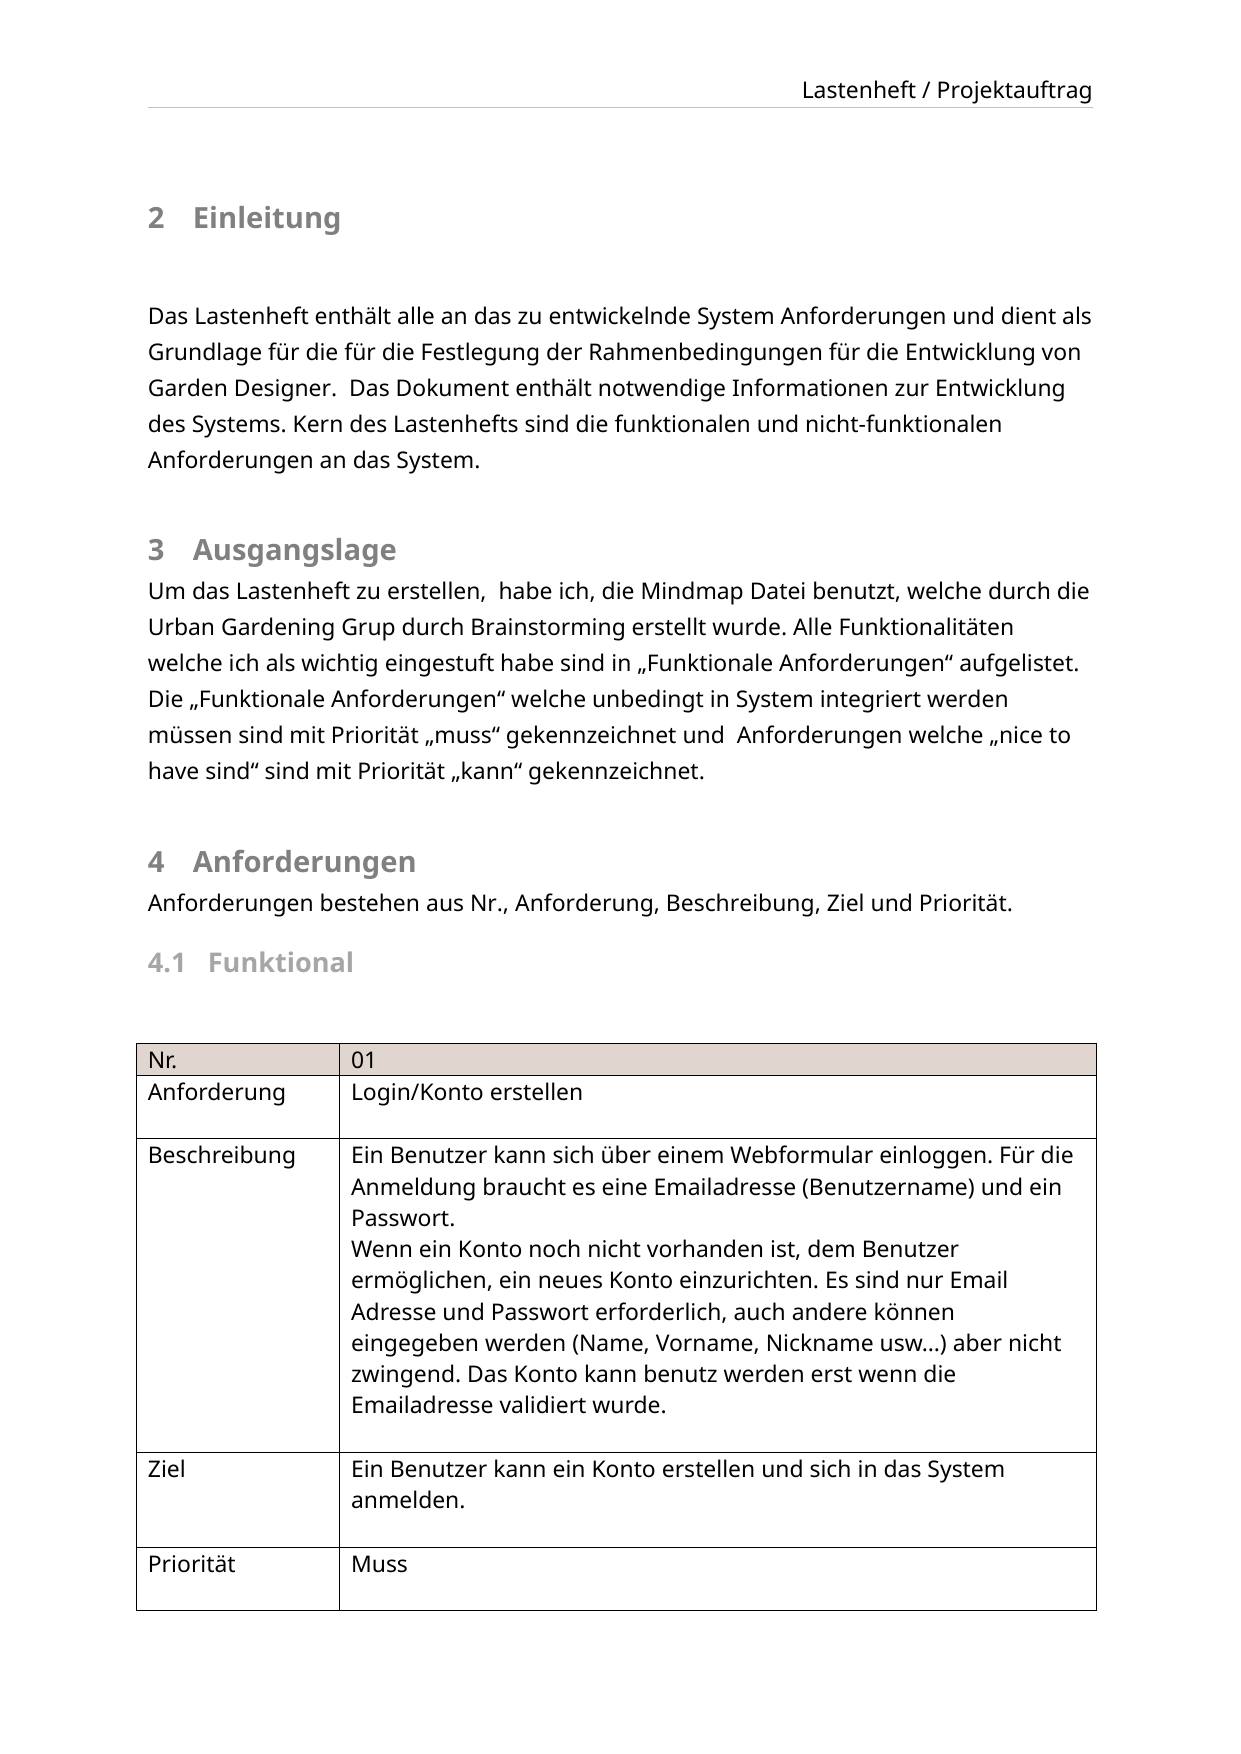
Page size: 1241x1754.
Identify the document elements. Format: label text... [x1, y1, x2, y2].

table_cell Login/Konto erstellen [340, 1076, 1096, 1138]
table_cell Ziel [137, 1453, 339, 1547]
table_cell Muss [340, 1548, 1096, 1610]
table_header Nr. [137, 1044, 339, 1075]
table_cell Ein Benutzer kann sich über einem Webformular einloggen. Für die Anmeldung braucht es eine Emailadresse (Benutzername) und ein Passwort. Wenn ein Konto noch nicht vorhanden ist, dem Benutzer ermöglichen, ein neues Konto einzurichten. Es sind nur Email Adresse und Passwort erforderlich, auch andere können eingegeben werden (Name, Vorname, Nickname usw…) aber nicht zwingend. Das Konto kann benutz werden erst wenn die Emailadresse validiert wurde. [340, 1139, 1096, 1452]
text Um das Lastenheft zu erstellen, habe ich, die Mindmap Datei benutzt, welche durch die Urban Gardening Grup durch Brainstorming erstellt wurde. Alle Funktionalitäten welche ich als wichtig eingestuft habe sind in „Funktionale Anforderungen“ aufgelistet. Die „Funktionale Anforderungen“ welche unbedingt in System integriert werden müssen sind mit Priorität „muss“ gekennzeichnet und Anforderungen welche „nice to have sind“ sind mit Priorität „kann“ gekennzeichnet. [148, 575, 1093, 786]
subtitle Funktional [148, 943, 1093, 980]
subtitle Anforderungen [148, 841, 1093, 881]
text Anforderungen bestehen aus Nr., Anforderung, Beschreibung, Ziel und Priorität. [148, 887, 1093, 918]
subtitle Ausgangslage [148, 530, 1093, 569]
table_header 01 [340, 1044, 1096, 1075]
subtitle Einleitung [148, 198, 1093, 237]
text Das Lastenheft enthält alle an das zu entwickelnde System Anforderungen und dient als Grundlage für die für die Festlegung der Rahmenbedingungen für die Entwicklung von Garden Designer. Das Dokument enthält notwendige Informationen zur Entwicklung des Systems. Kern des Lastenhefts sind die funktionalen und nicht-funktionalen Anforderungen an das System. [148, 300, 1093, 475]
table_cell Anforderung [137, 1076, 339, 1138]
table_cell Priorität [137, 1548, 339, 1610]
table_cell Beschreibung [137, 1139, 339, 1452]
table_cell Ein Benutzer kann ein Konto erstellen und sich in das System anmelden. [340, 1453, 1096, 1547]
